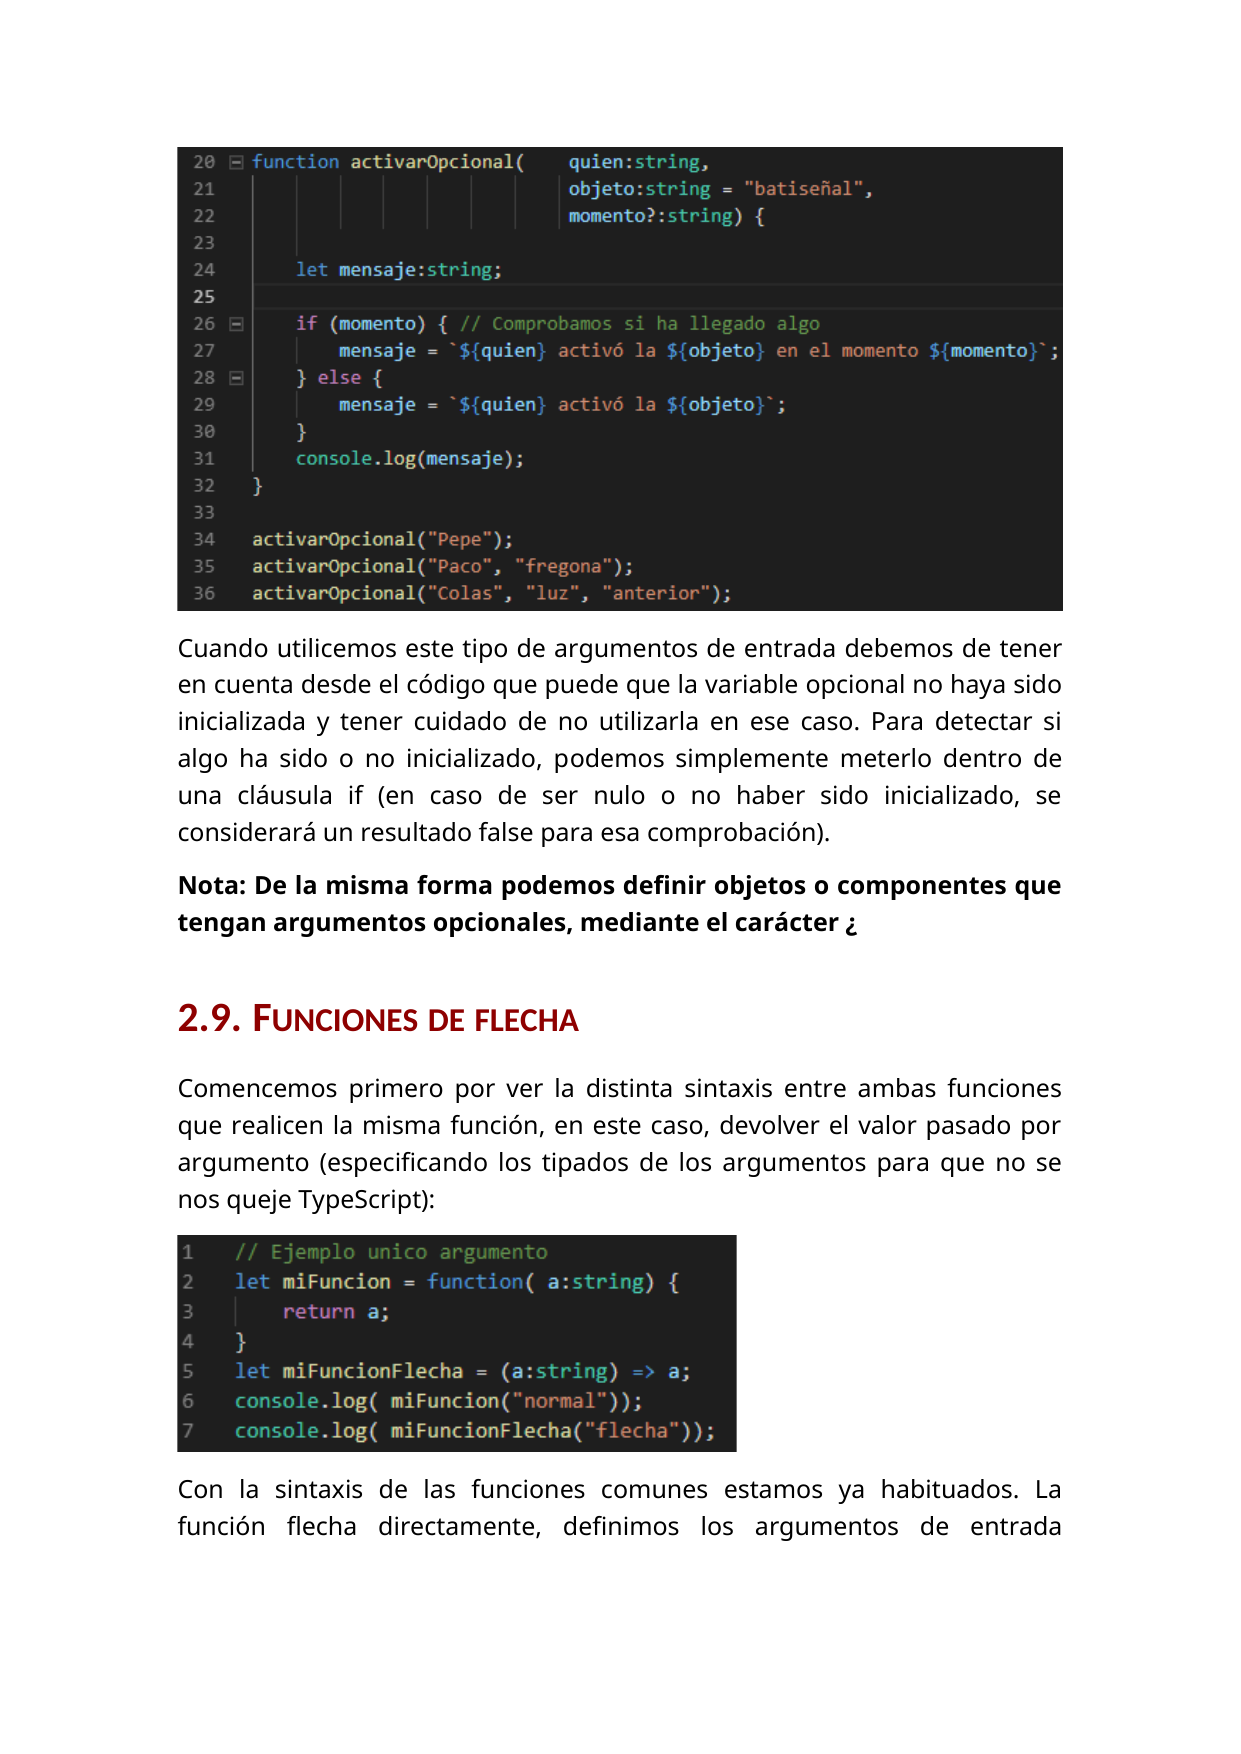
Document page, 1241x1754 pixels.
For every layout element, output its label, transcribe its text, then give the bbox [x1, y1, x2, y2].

subtitle Funciones de flecha [177, 991, 1063, 1042]
text Cuando utilicemos este tipo de argumentos de entrada debemos de tener en cuenta desde el código que puede que la variable opcional no haya sido inicializada y tener cuidado de no utilizarla en ese caso. Para detectar si algo ha sido o no inicializado, podemos simplemente meterlo dentro de una cláusula if (en caso de ser nulo o no haber sido inicializado, se considerará un resultado false para esa comprobación). [177, 630, 1063, 848]
picture [177, 147, 1063, 611]
text Nota: De la misma forma podemos definir objetos o componentes que tengan argumentos opcionales, mediante el carácter ¿ [177, 868, 1063, 938]
text Comencemos primero por ver la distinta sintaxis entre ambas funciones que realicen la misma función, en este caso, devolver el valor pasado por argumento (especificando los tipados de los argumentos para que no se nos queje TypeScript): [177, 1071, 1063, 1216]
picture [177, 1235, 737, 1452]
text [177, 1471, 1063, 1542]
